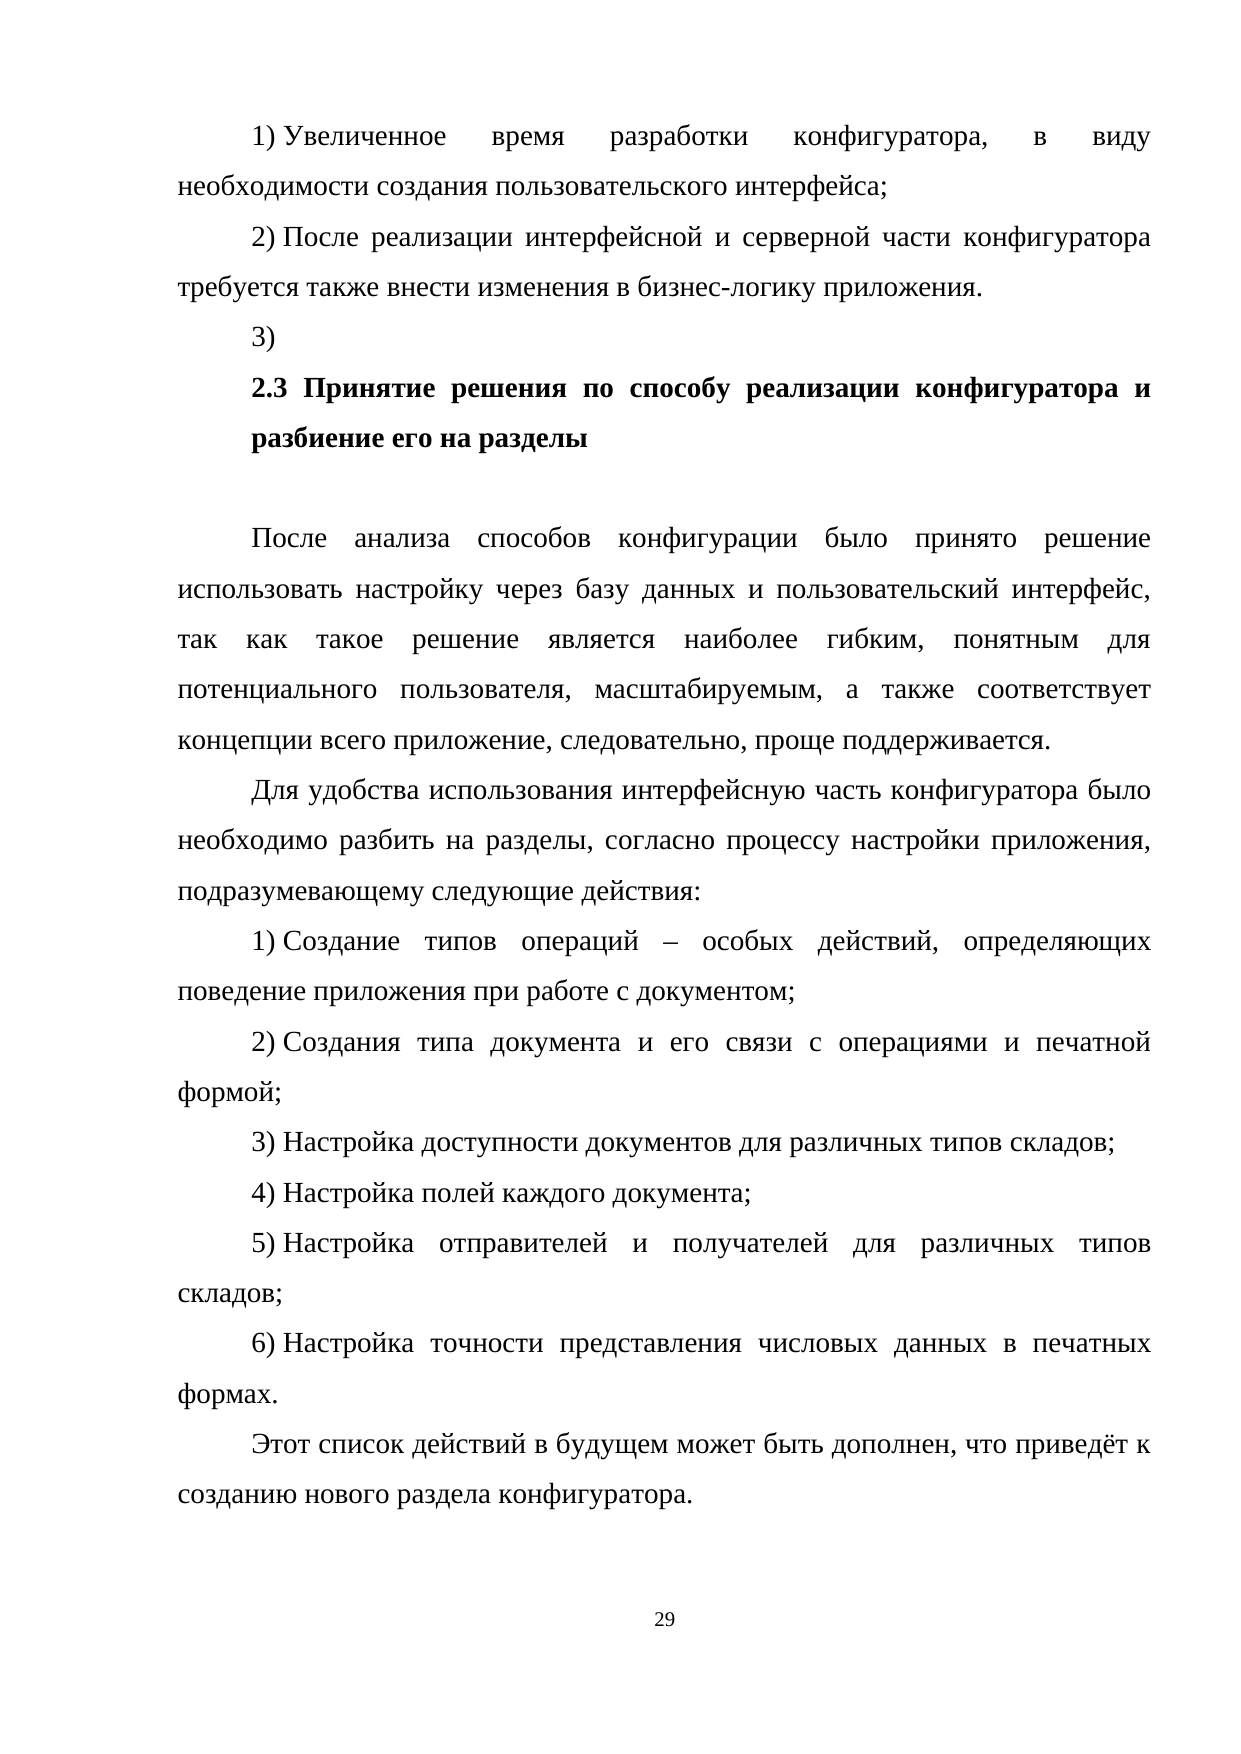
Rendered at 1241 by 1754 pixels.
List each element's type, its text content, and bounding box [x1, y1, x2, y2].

list Настройка полей каждого документа; [177, 1175, 1152, 1208]
list Настройка доступности документов для различных типов складов; [177, 1124, 1152, 1158]
text 2.3 Принятие решения по способу реализации конфигуратора и разбиение его на разделы [251, 370, 1152, 453]
list Настройка точности представления числовых данных в печатных формах. [177, 1326, 1152, 1409]
list Настройка отправителей и получателей для различных типов складов; [177, 1225, 1152, 1309]
list Создания типа документа и его связи с операциями и печатной формой; [177, 1024, 1152, 1108]
list После анализа способов конфигурации было принято решение использовать настройку через базу данных и пользовательский интерфейс, так как такое решение является наиболее гибким, понятным для потенциального пользователя, масштабируемым, а также соответствует концепции всего приложение, следовательно, проще поддерживается. [177, 521, 1152, 755]
list Для удобства использования интерфейсную часть конфигуратора было необходимо разбить на разделы, согласно процессу настройки приложения, подразумевающему следующие действия: [177, 772, 1152, 906]
list Этот список действий в будущем может быть дополнен, что приведёт к созданию нового раздела конфигуратора. [177, 1426, 1152, 1510]
list После реализации интерфейсной и серверной части конфигуратора требуется также внести изменения в бизнес-логику приложения. [177, 219, 1152, 303]
list Увеличенное время разработки конфигуратора, в виду необходимости создания пользовательского интерфейса; [177, 118, 1152, 202]
list Создание типов операций – особых действий, определяющих поведение приложения при работе с документом; [177, 923, 1152, 1007]
